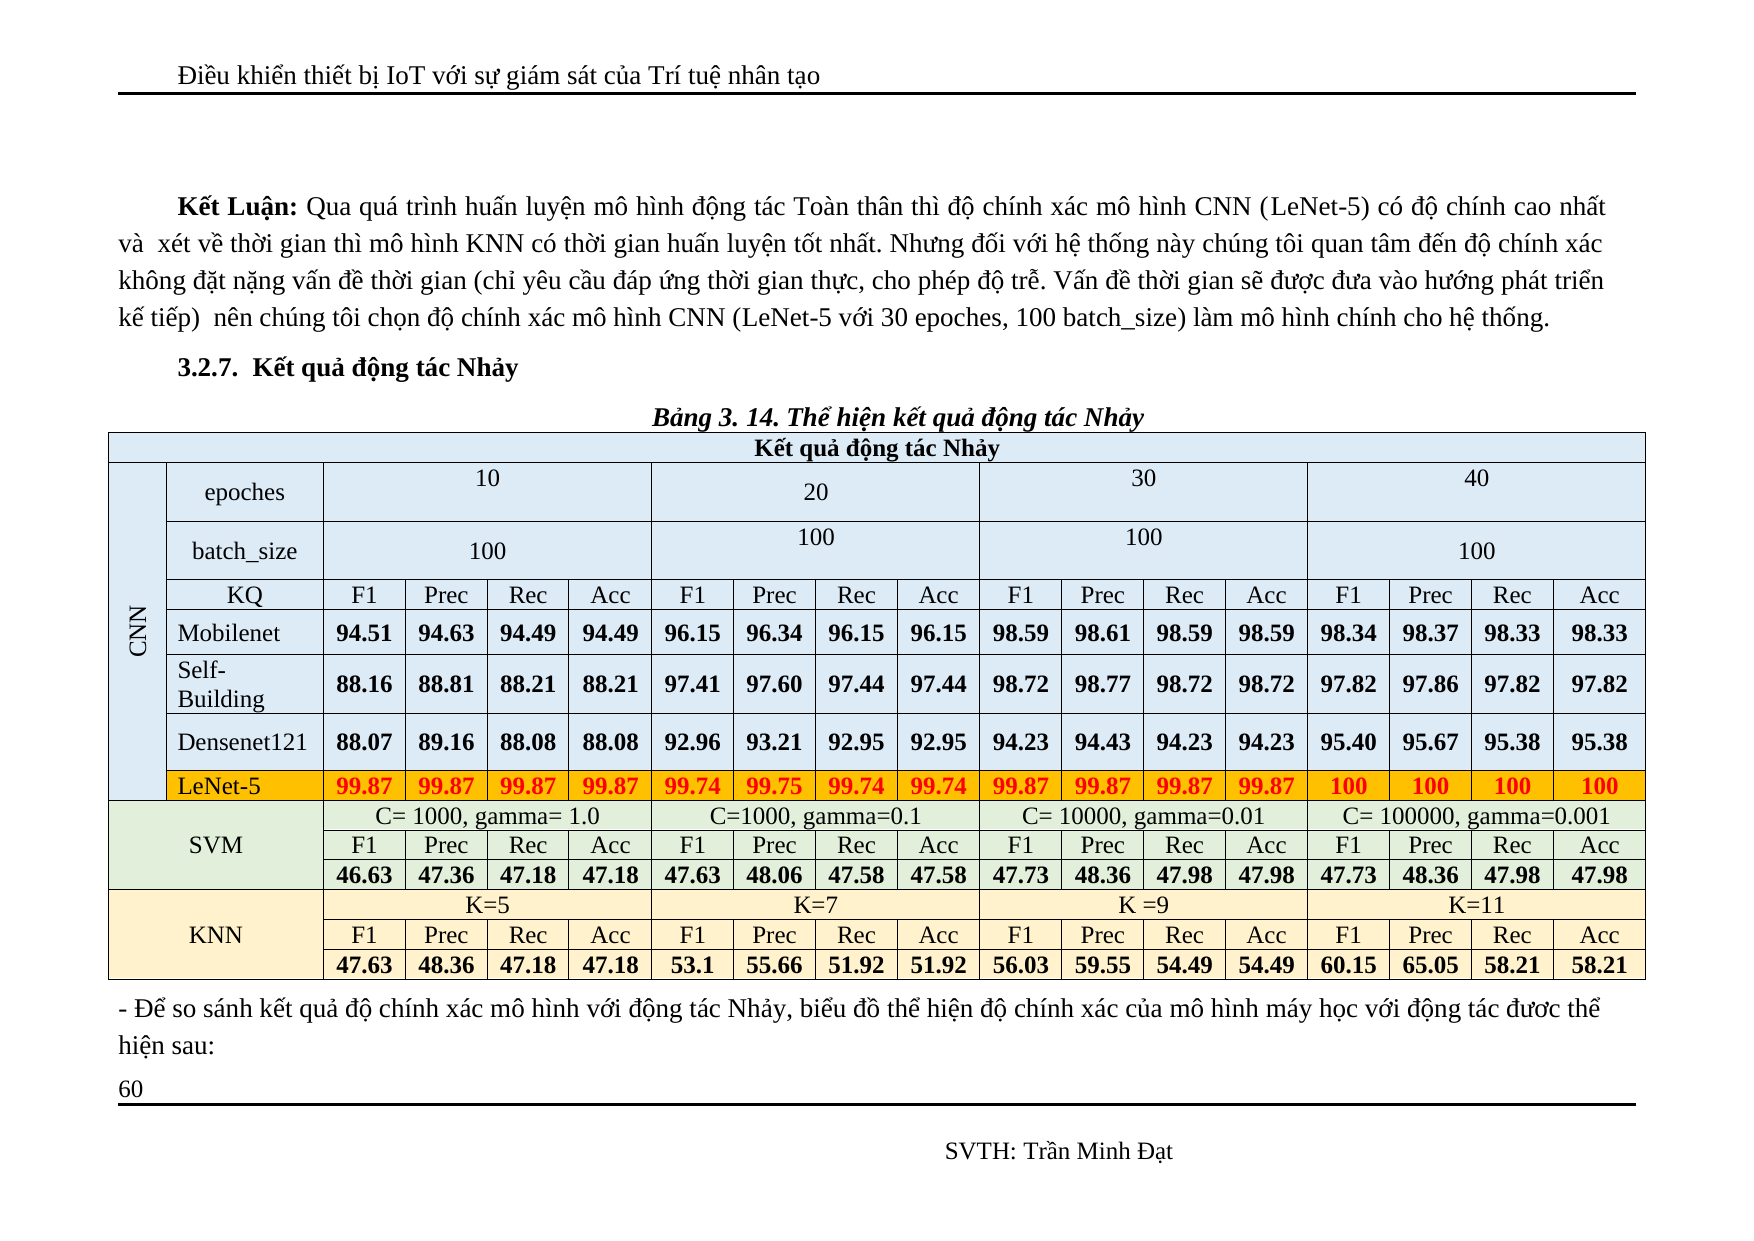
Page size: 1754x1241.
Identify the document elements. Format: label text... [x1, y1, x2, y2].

table_cell 98.33 [1554, 610, 1645, 654]
table_cell Acc [569, 831, 651, 859]
table_cell F1 [1308, 920, 1389, 949]
table_cell Rec [816, 831, 897, 859]
table_cell 99.87 [1226, 771, 1307, 800]
table_cell 94.23 [1226, 714, 1307, 770]
table_cell 92.96 [652, 714, 733, 770]
table_cell K=5 [324, 890, 651, 919]
table_cell 92.95 [898, 714, 979, 770]
table_cell 100 [1390, 771, 1471, 800]
table_cell 98.77 [1062, 655, 1143, 713]
table_cell 96.15 [898, 610, 979, 654]
table_cell KQ [167, 580, 323, 609]
table_cell 94.49 [569, 610, 651, 654]
table_cell F1 [652, 920, 733, 949]
table_cell 88.21 [569, 655, 651, 713]
table_cell 47.18 [488, 860, 568, 889]
table_cell 98.34 [1308, 610, 1389, 654]
table_cell 99.87 [488, 771, 568, 800]
table_cell 97.60 [734, 655, 815, 713]
table_cell 59.55 [1062, 950, 1143, 978]
table_cell 99.87 [324, 771, 405, 800]
table_cell 55.66 [734, 950, 815, 978]
table_cell Prec [734, 831, 815, 859]
table_cell 51.92 [898, 950, 979, 978]
table_cell 100 [1472, 771, 1553, 800]
table_cell Acc [1226, 920, 1307, 949]
table_cell 98.61 [1062, 610, 1143, 654]
table_cell Acc [1554, 920, 1645, 949]
table_cell Rec [1144, 920, 1225, 949]
table_cell 98.59 [1144, 610, 1225, 654]
table_cell 100 [324, 522, 651, 579]
table_cell 54.49 [1226, 950, 1307, 978]
table_cell Prec [1062, 580, 1143, 609]
table_cell F1 [980, 831, 1061, 859]
table_cell 47.98 [1554, 860, 1645, 889]
table_header Kết quả động tác Nhảy [109, 433, 1645, 462]
table_cell 99.75 [734, 771, 815, 800]
table_cell Acc [569, 580, 651, 609]
table_cell Mobilenet [167, 610, 323, 654]
table_cell Acc [1226, 580, 1307, 609]
table_cell 98.37 [1390, 610, 1471, 654]
table_cell 99.74 [652, 771, 733, 800]
table_cell 10 [324, 463, 651, 521]
table_cell 48.36 [1062, 860, 1143, 889]
table_cell Prec [734, 580, 815, 609]
table_cell 47.73 [1308, 860, 1389, 889]
table_cell 100 [652, 522, 979, 579]
table_cell 88.08 [488, 714, 568, 770]
list Kết quả động tác Nhảy [177, 351, 1636, 382]
table_cell CNN [109, 463, 166, 800]
table_cell K =9 [980, 890, 1307, 919]
table_cell 97.82 [1472, 655, 1553, 713]
table_cell 99.87 [406, 771, 487, 800]
table_cell KNN [109, 890, 323, 978]
table_cell 47.63 [652, 860, 733, 889]
table_cell 47.18 [488, 950, 568, 978]
table_cell 88.21 [488, 655, 568, 713]
table_cell SVM [109, 801, 323, 889]
table_cell 97.41 [652, 655, 733, 713]
table_cell 98.72 [1144, 655, 1225, 713]
table_cell 47.98 [1226, 860, 1307, 889]
table_cell 46.63 [324, 860, 405, 889]
table_cell 94.63 [406, 610, 487, 654]
table_cell F1 [324, 831, 405, 859]
table_cell Acc [1554, 580, 1645, 609]
table_cell 51.92 [816, 950, 897, 978]
table_cell 95.38 [1472, 714, 1553, 770]
table_cell 94.23 [1144, 714, 1225, 770]
table_cell 98.59 [980, 610, 1061, 654]
table_cell 96.34 [734, 610, 815, 654]
table_cell Acc [898, 920, 979, 949]
table_cell 95.38 [1554, 714, 1645, 770]
table_cell F1 [324, 920, 405, 949]
table_cell C= 1000, gamma= 1.0 [324, 801, 651, 829]
table_cell 97.86 [1390, 655, 1471, 713]
table_cell 95.40 [1308, 714, 1389, 770]
table_cell F1 [324, 580, 405, 609]
table_cell Rec [1144, 580, 1225, 609]
table_cell Prec [1062, 831, 1143, 859]
table_cell 98.33 [1472, 610, 1553, 654]
table_cell 58.21 [1554, 950, 1645, 978]
table_cell F1 [652, 580, 733, 609]
table_cell Prec [1390, 580, 1471, 609]
table_cell 95.67 [1390, 714, 1471, 770]
table_cell 99.87 [980, 771, 1061, 800]
table_cell 98.72 [980, 655, 1061, 713]
text Bảng 3. 14. Thể hiện kết quả động tác Nhảy [160, 401, 1636, 432]
table_cell Prec [406, 831, 487, 859]
table_cell Acc [898, 831, 979, 859]
table_cell 94.49 [488, 610, 568, 654]
table_cell Rec [1144, 831, 1225, 859]
table_cell 47.98 [1144, 860, 1225, 889]
table_cell 88.16 [324, 655, 405, 713]
table_cell 98.59 [1226, 610, 1307, 654]
table_cell 97.82 [1308, 655, 1389, 713]
table_cell Prec [1390, 831, 1471, 859]
table_cell Prec [1062, 920, 1143, 949]
table_cell 88.81 [406, 655, 487, 713]
table_cell epoches [167, 463, 323, 521]
table_cell Acc [898, 580, 979, 609]
text - Để so sánh kết quả độ chính xác mô hình với động tác Nhảy, biểu đồ thể hiện độ chính xác của mô hình máy học với động tác đươc thể hiện sau: [118, 992, 1636, 1060]
table_cell Rec [1472, 920, 1553, 949]
table_cell Acc [569, 920, 651, 949]
table_cell 47.58 [898, 860, 979, 889]
table_cell K=7 [652, 890, 979, 919]
table_cell Acc [1554, 831, 1645, 859]
table_cell Rec [816, 920, 897, 949]
text Kết Luận: Qua quá trình huấn luyện mô hình động tác Toàn thân thì độ chính xác mô hình CNN (LeNet-5) có độ chính cao nhất và xét về thời gian thì mô hình KNN có thời gian huấn luyện tốt nhất. Nhưng đối với hệ thống này chúng tôi quan tâm đến độ chính xác không đặt nặng vấn đề thời gian (chỉ yêu cầu đáp ứng thời gian thực, cho phép độ trễ. Vấn đề thời gian sẽ được đưa vào hướng phát triển kế tiếp) nên chúng tôi chọn độ chính xác mô hình CNN (LeNet-5 với 30 epoches, 100 batch_size) làm mô hình chính cho hệ thống. [118, 190, 1607, 333]
table_cell 97.44 [898, 655, 979, 713]
table_cell batch_size [167, 522, 323, 579]
table_cell 65.05 [1390, 950, 1471, 978]
table_cell 92.95 [816, 714, 897, 770]
table_cell Rec [816, 580, 897, 609]
table_cell Acc [1226, 831, 1307, 859]
table_cell 48.06 [734, 860, 815, 889]
table_cell 47.18 [569, 950, 651, 978]
table_cell LeNet-5 [167, 771, 323, 800]
table_cell 100 [1308, 522, 1645, 579]
table_cell 47.73 [980, 860, 1061, 889]
table_cell 99.87 [1062, 771, 1143, 800]
table_cell 47.36 [406, 860, 487, 889]
table_cell 48.36 [1390, 860, 1471, 889]
table_cell 40 [1308, 463, 1645, 521]
table_cell Rec [1472, 580, 1553, 609]
table_cell Self-Building [167, 655, 323, 713]
table_cell 48.36 [406, 950, 487, 978]
table_cell 20 [652, 463, 979, 521]
table_cell 54.49 [1144, 950, 1225, 978]
table_cell 97.44 [816, 655, 897, 713]
table_cell 100 [1308, 771, 1389, 800]
table_cell 94.51 [324, 610, 405, 654]
table_cell Prec [406, 920, 487, 949]
table_cell 60.15 [1308, 950, 1389, 978]
table_cell Rec [488, 920, 568, 949]
table_cell F1 [1308, 580, 1389, 609]
table_cell 56.03 [980, 950, 1061, 978]
table_cell 47.98 [1472, 860, 1553, 889]
table_cell 88.07 [324, 714, 405, 770]
table_cell 100 [1554, 771, 1645, 800]
table_cell 93.21 [734, 714, 815, 770]
table_cell Prec [406, 580, 487, 609]
table_cell F1 [980, 580, 1061, 609]
table_cell C=1000, gamma=0.1 [652, 801, 979, 829]
table_cell 97.82 [1554, 655, 1645, 713]
table_cell F1 [652, 831, 733, 859]
table_cell Densenet121 [167, 714, 323, 770]
table_cell C= 10000, gamma=0.01 [980, 801, 1307, 829]
table_cell 94.43 [1062, 714, 1143, 770]
table_cell 98.72 [1226, 655, 1307, 713]
table_cell 99.87 [1144, 771, 1225, 800]
table_cell 58.21 [1472, 950, 1553, 978]
table_cell F1 [1308, 831, 1389, 859]
table_cell 99.74 [816, 771, 897, 800]
table_cell Prec [734, 920, 815, 949]
table_cell Prec [1390, 920, 1471, 949]
table_cell 99.74 [898, 771, 979, 800]
table_cell 99.87 [569, 771, 651, 800]
table_cell 53.1 [652, 950, 733, 978]
table_cell 88.08 [569, 714, 651, 770]
table_cell 89.16 [406, 714, 487, 770]
table_cell Rec [1472, 831, 1553, 859]
table_cell 96.15 [816, 610, 897, 654]
table_cell K=11 [1308, 890, 1645, 919]
table_cell C= 100000, gamma=0.001 [1308, 801, 1645, 829]
table_cell 47.18 [569, 860, 651, 889]
table_cell 100 [980, 522, 1307, 579]
table_cell F1 [980, 920, 1061, 949]
table_cell 96.15 [652, 610, 733, 654]
table_cell 47.58 [816, 860, 897, 889]
table_cell 30 [980, 463, 1307, 521]
table_cell 94.23 [980, 714, 1061, 770]
table_cell Rec [488, 580, 568, 609]
table_cell Rec [488, 831, 568, 859]
table_cell 47.63 [324, 950, 405, 978]
